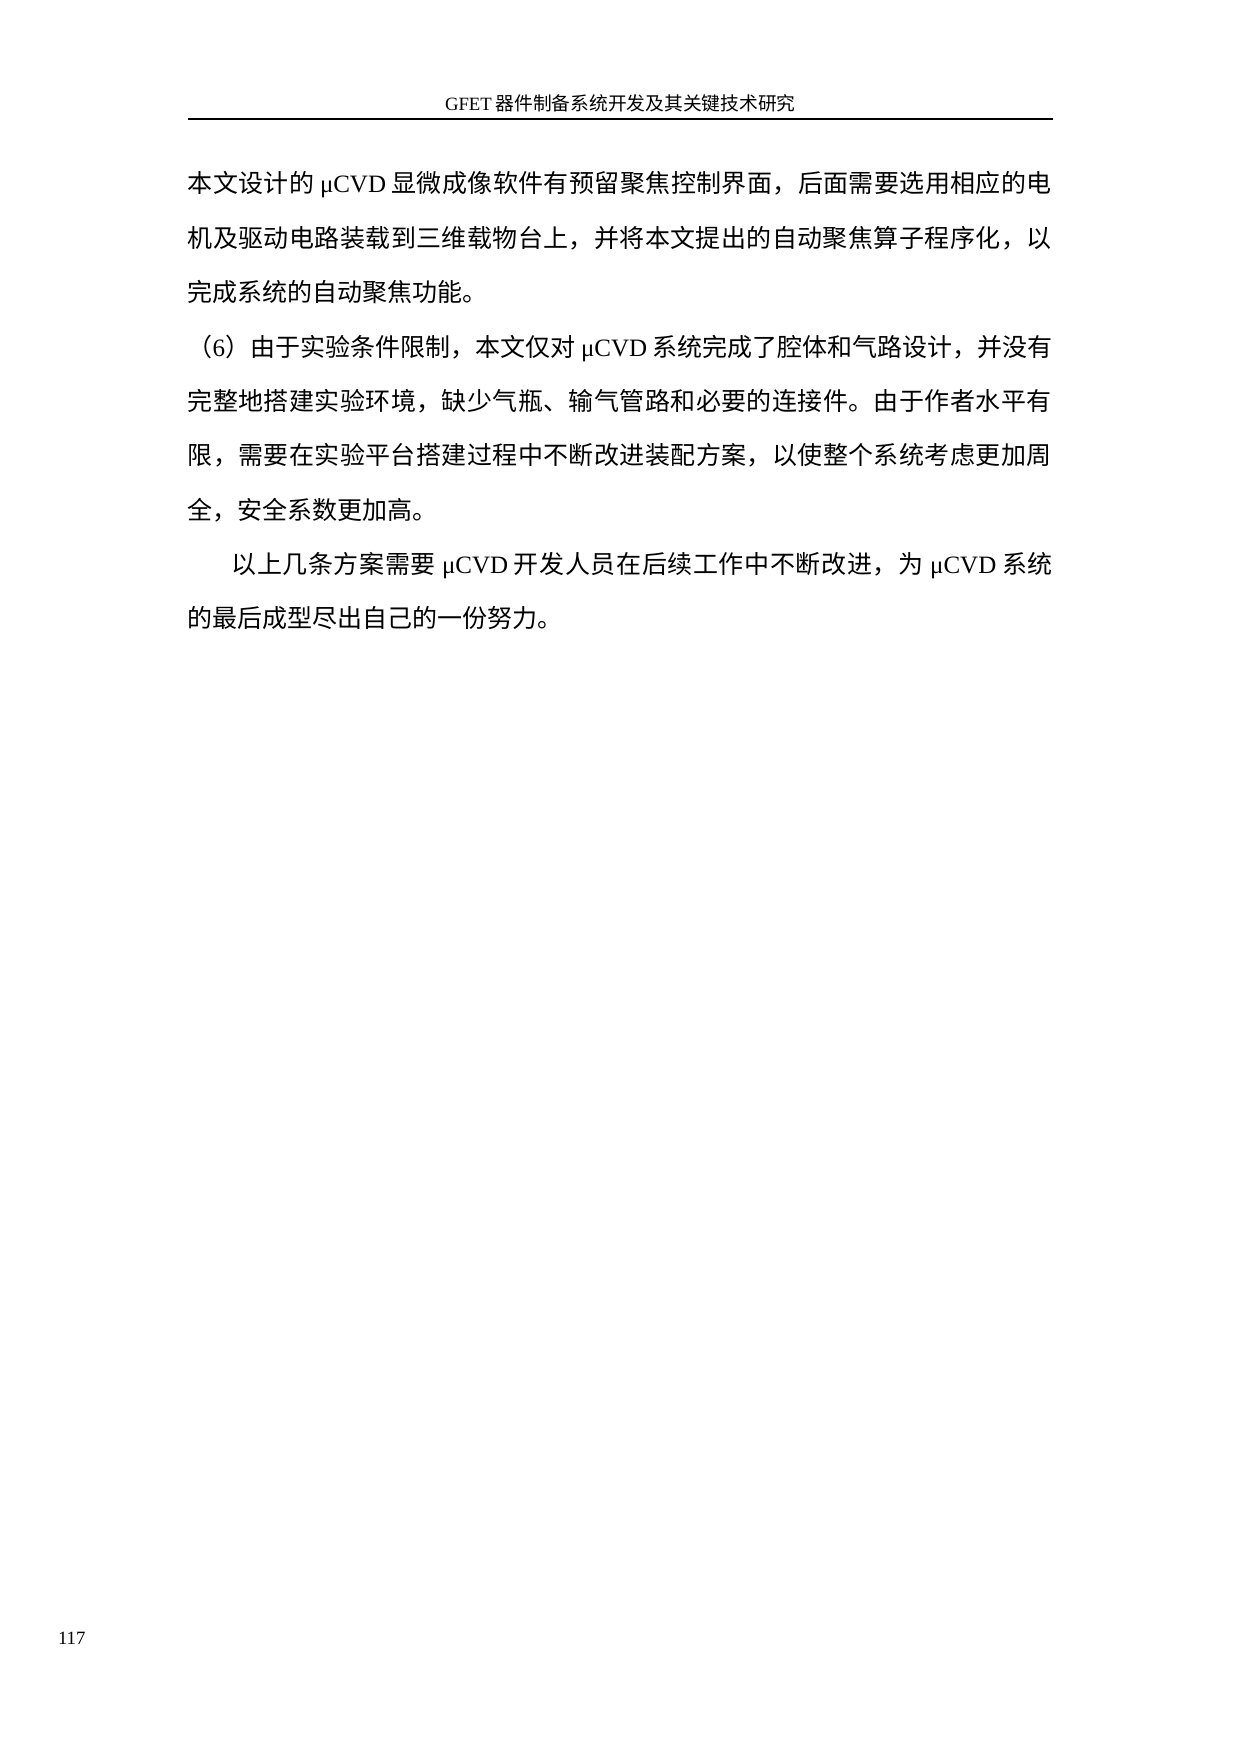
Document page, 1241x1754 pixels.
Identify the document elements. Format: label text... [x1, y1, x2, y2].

list 由于实验条件限制，本文仅对μCVD系统完成了腔体和气路设计，并没有完整地搭建实验环境，缺少气瓶、输气管路和必要的连接件。由于作者水平有限，需要在实验平台搭建过程中不断改进装配方案，以使整个系统考虑更加周全，安全系数更加高。 [187, 327, 1053, 526]
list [187, 164, 1053, 309]
list 以上几条方案需要μCVD开发人员在后续工作中不断改进，为μCVD系统的最后成型尽出自己的一份努力。 [187, 544, 1053, 635]
